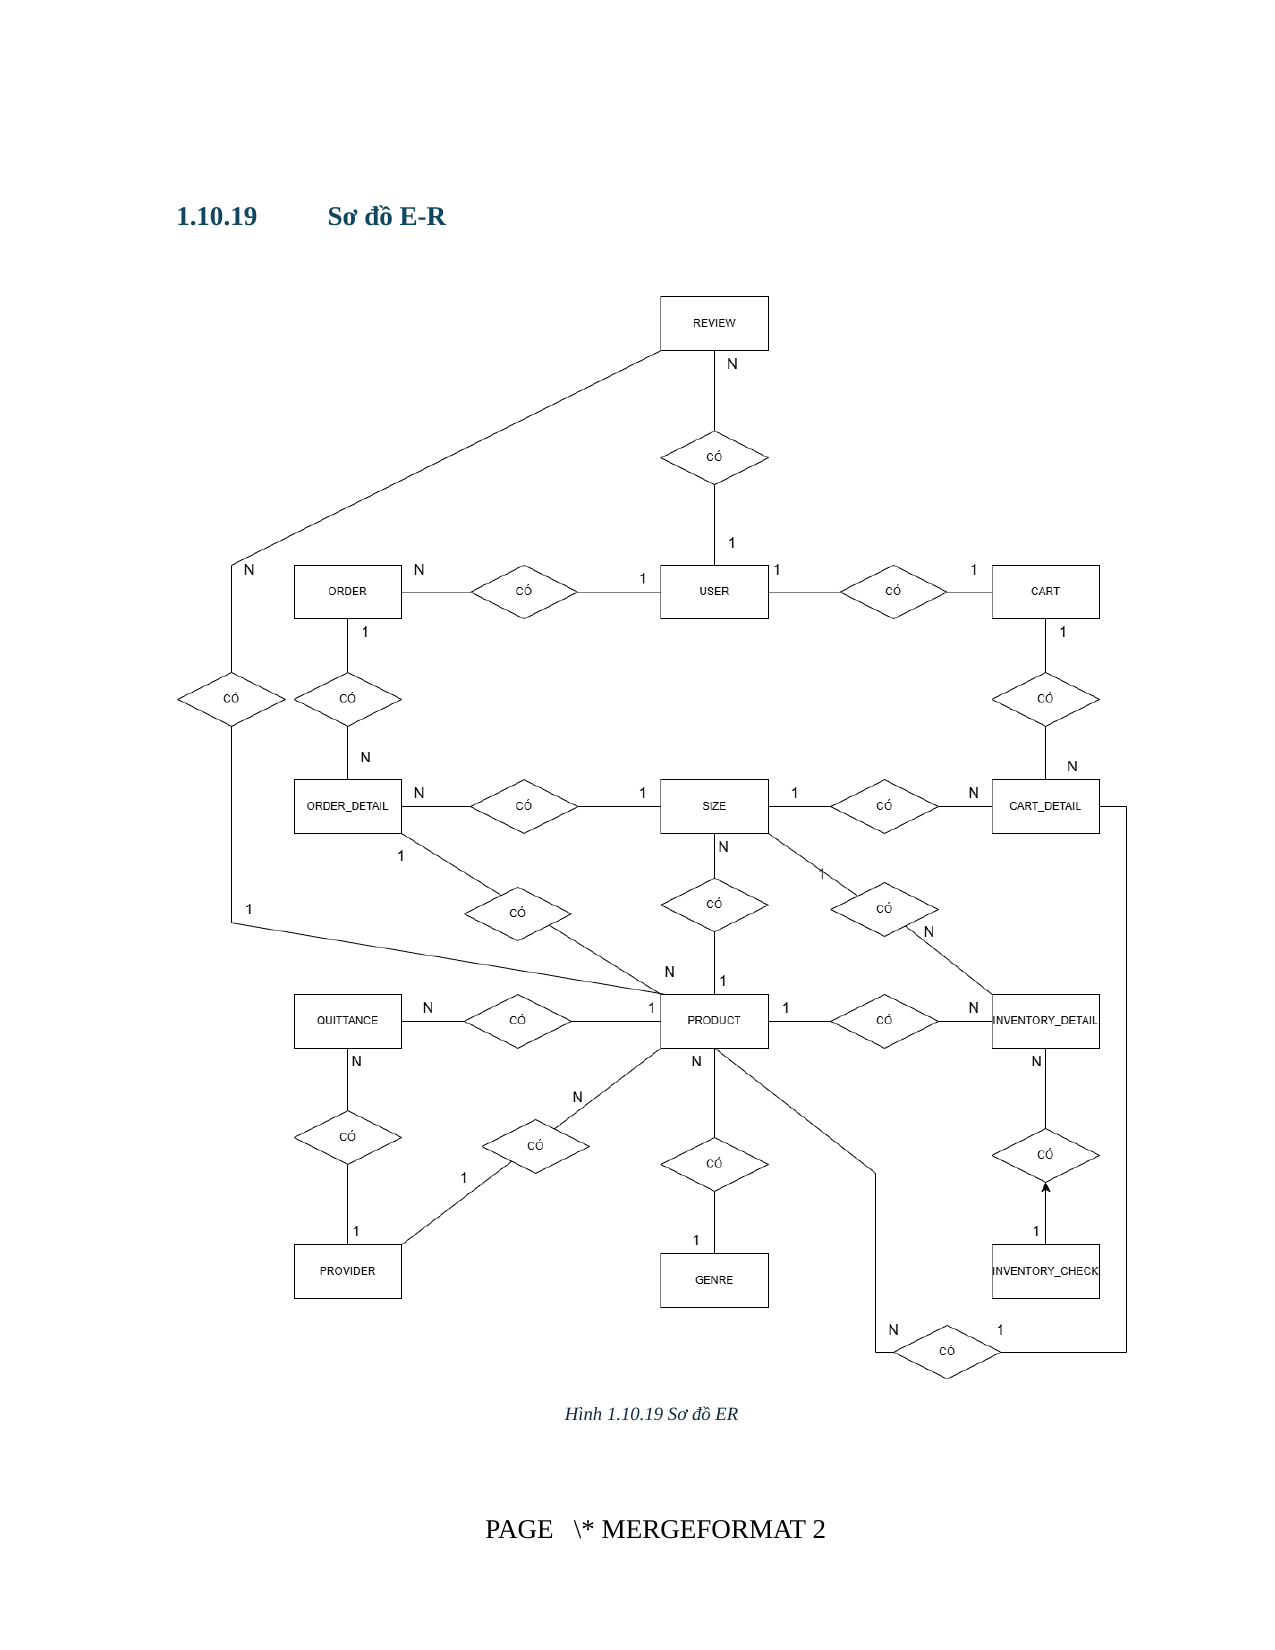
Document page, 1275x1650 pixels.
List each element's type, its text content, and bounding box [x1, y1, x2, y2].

subtitle Sơ đồ E-R [176, 200, 1127, 231]
text Hình 1.10.19 Sơ đồ ER [177, 1403, 1127, 1424]
picture [177, 296, 1128, 1379]
